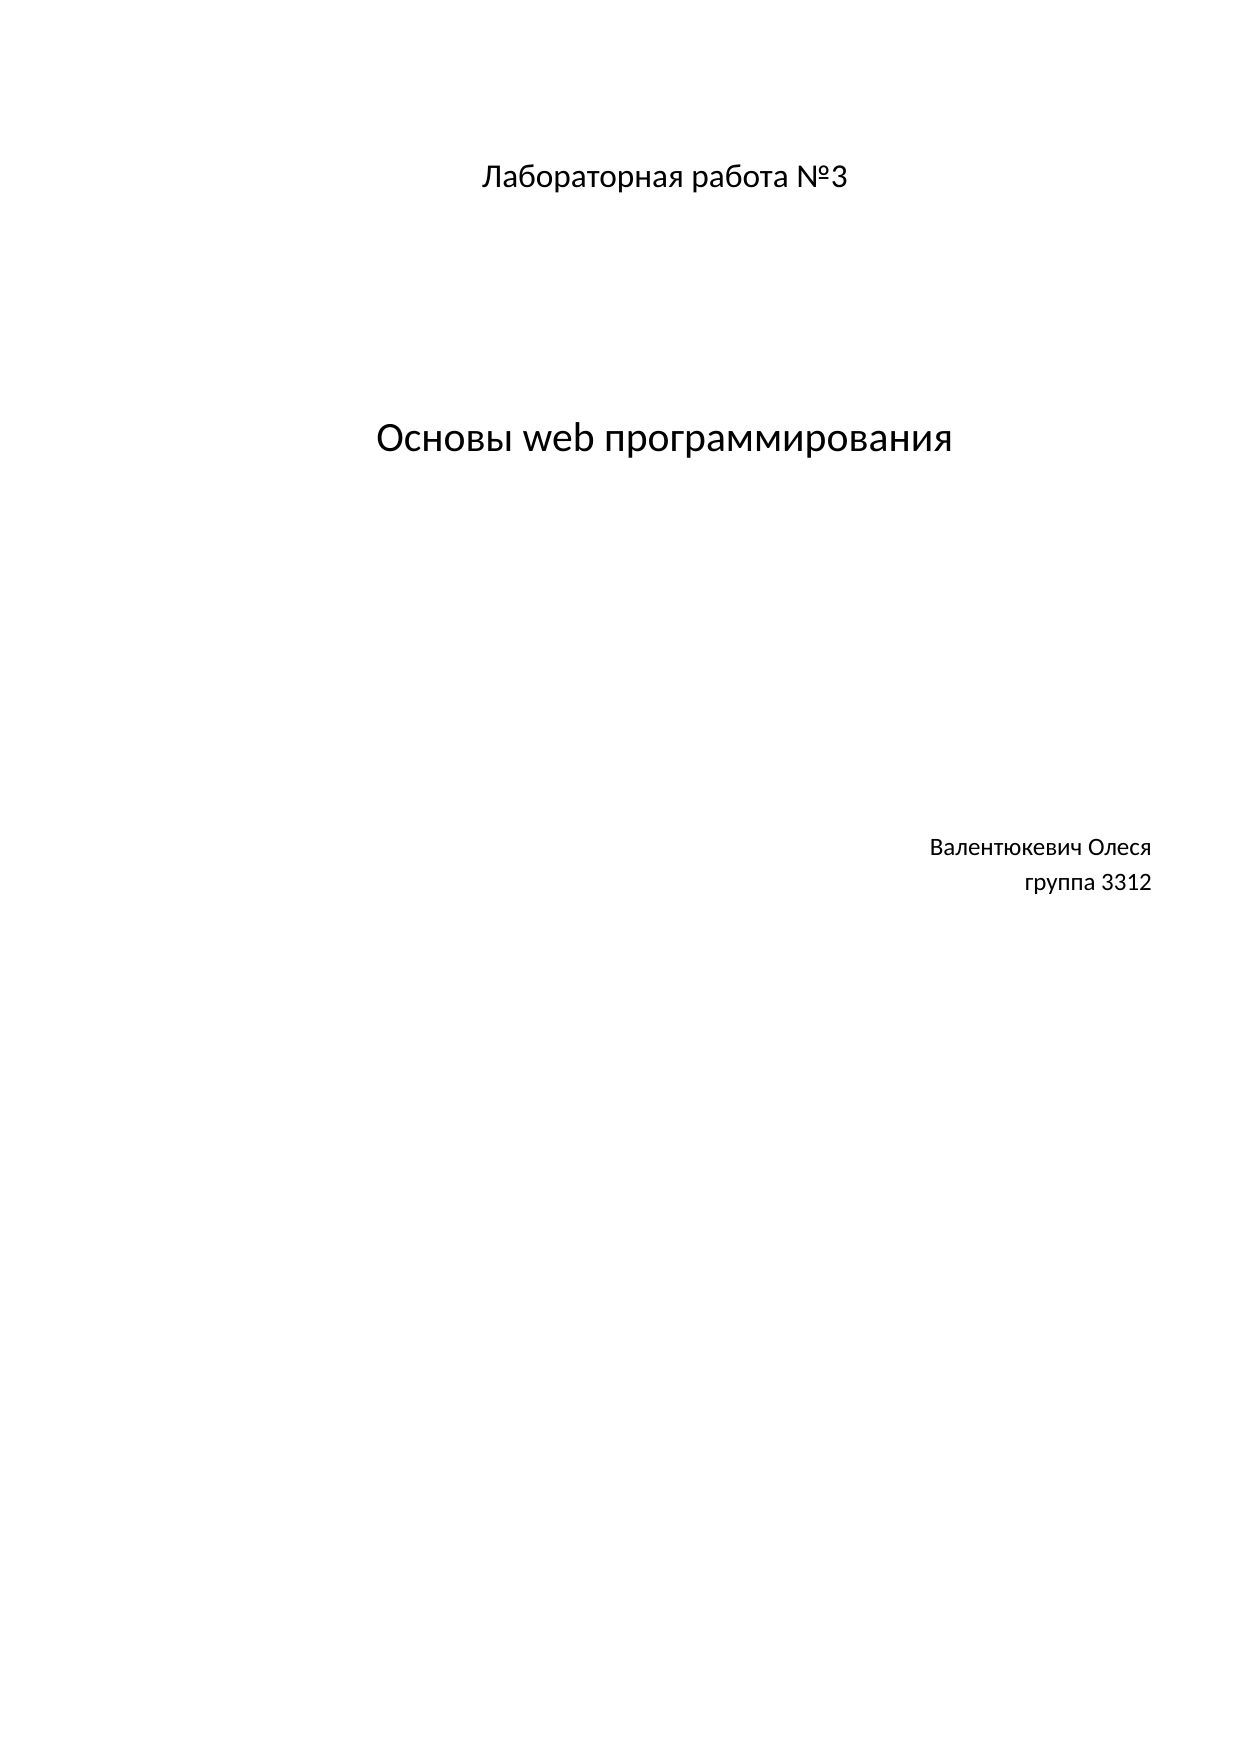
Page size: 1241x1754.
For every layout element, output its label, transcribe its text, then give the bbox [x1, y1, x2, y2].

text Лабораторная работа №3 [177, 118, 1152, 195]
text Основы web программирования [177, 373, 1152, 462]
text Валентюкевич Олеся группа 3312 [177, 796, 1152, 897]
